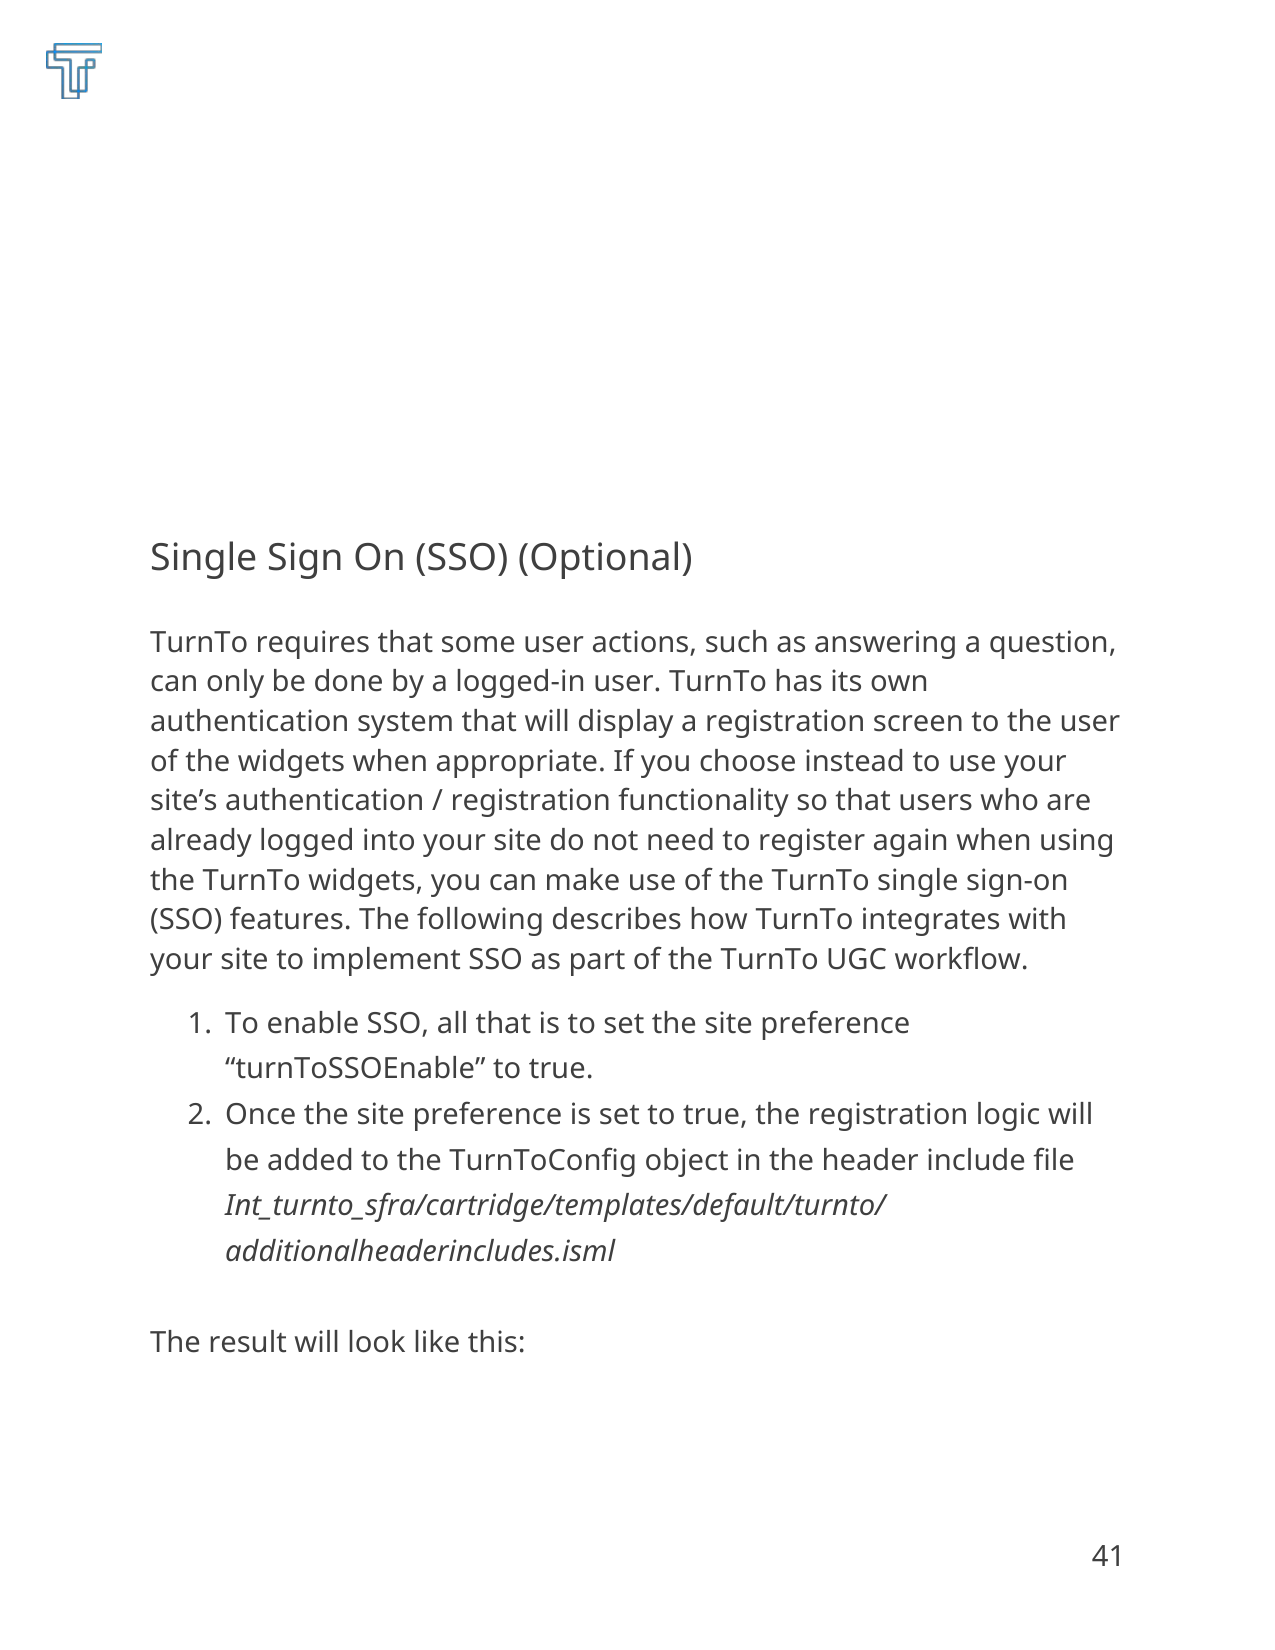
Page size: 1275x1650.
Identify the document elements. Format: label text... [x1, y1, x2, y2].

list To enable SSO, all that is to set the site preference “turnToSSOEnable” to true. [187, 1002, 1125, 1087]
list Int_turnto_sfra/cartridge/templates/default/turnto/additionalheaderincludes.isml [225, 1184, 1125, 1270]
text TurnTo requires that some user actions, such as answering a question, can only be done by a logged-in user. TurnTo has its own authentication system that will display a registration screen to the user of the widgets when appropriate. If you choose instead to use your site’s authentication / registration functionality so that users who are already logged into your site do not need to register again when using the TurnTo widgets, you can make use of the TurnTo single sign-on (SSO) features. The following describes how TurnTo integrates with your site to implement SSO as part of the TurnTo UGC workflow. [150, 621, 1125, 978]
picture [46, 43, 102, 99]
list The result will look like this: [150, 1321, 1125, 1361]
list Once the site preference is set to true, the registration logic will be added to the TurnToConfig object in the header include file [187, 1093, 1125, 1179]
subtitle Single Sign On (SSO) (Optional) [150, 530, 1125, 581]
